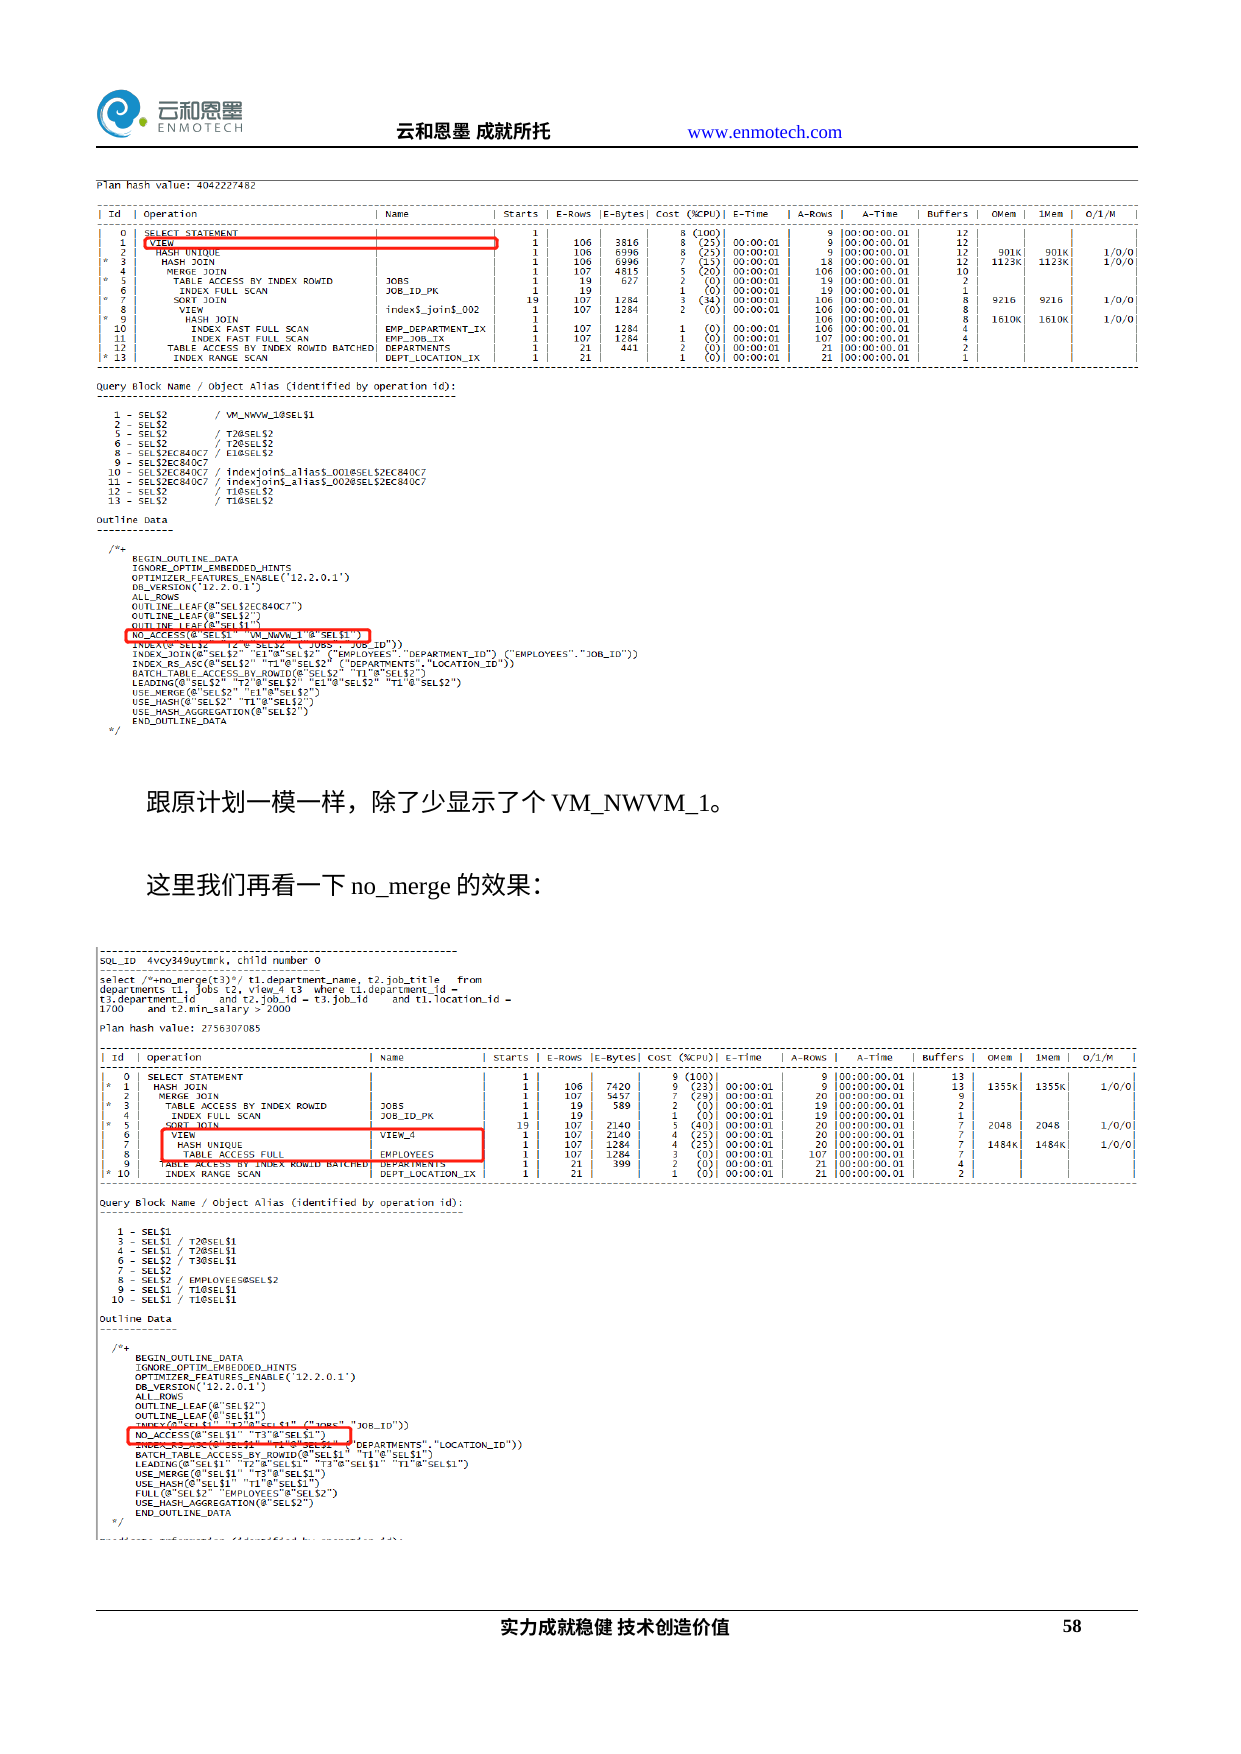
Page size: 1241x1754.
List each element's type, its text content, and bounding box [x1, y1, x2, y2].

text 跟原计划一模一样，除了少显示了个VM_NWVM_1。 [96, 768, 1138, 833]
picture [95, 180, 1139, 743]
text 这里我们再看一下no_merge的效果： [96, 851, 1138, 916]
picture [95, 947, 1139, 1540]
picture [95, 88, 245, 139]
